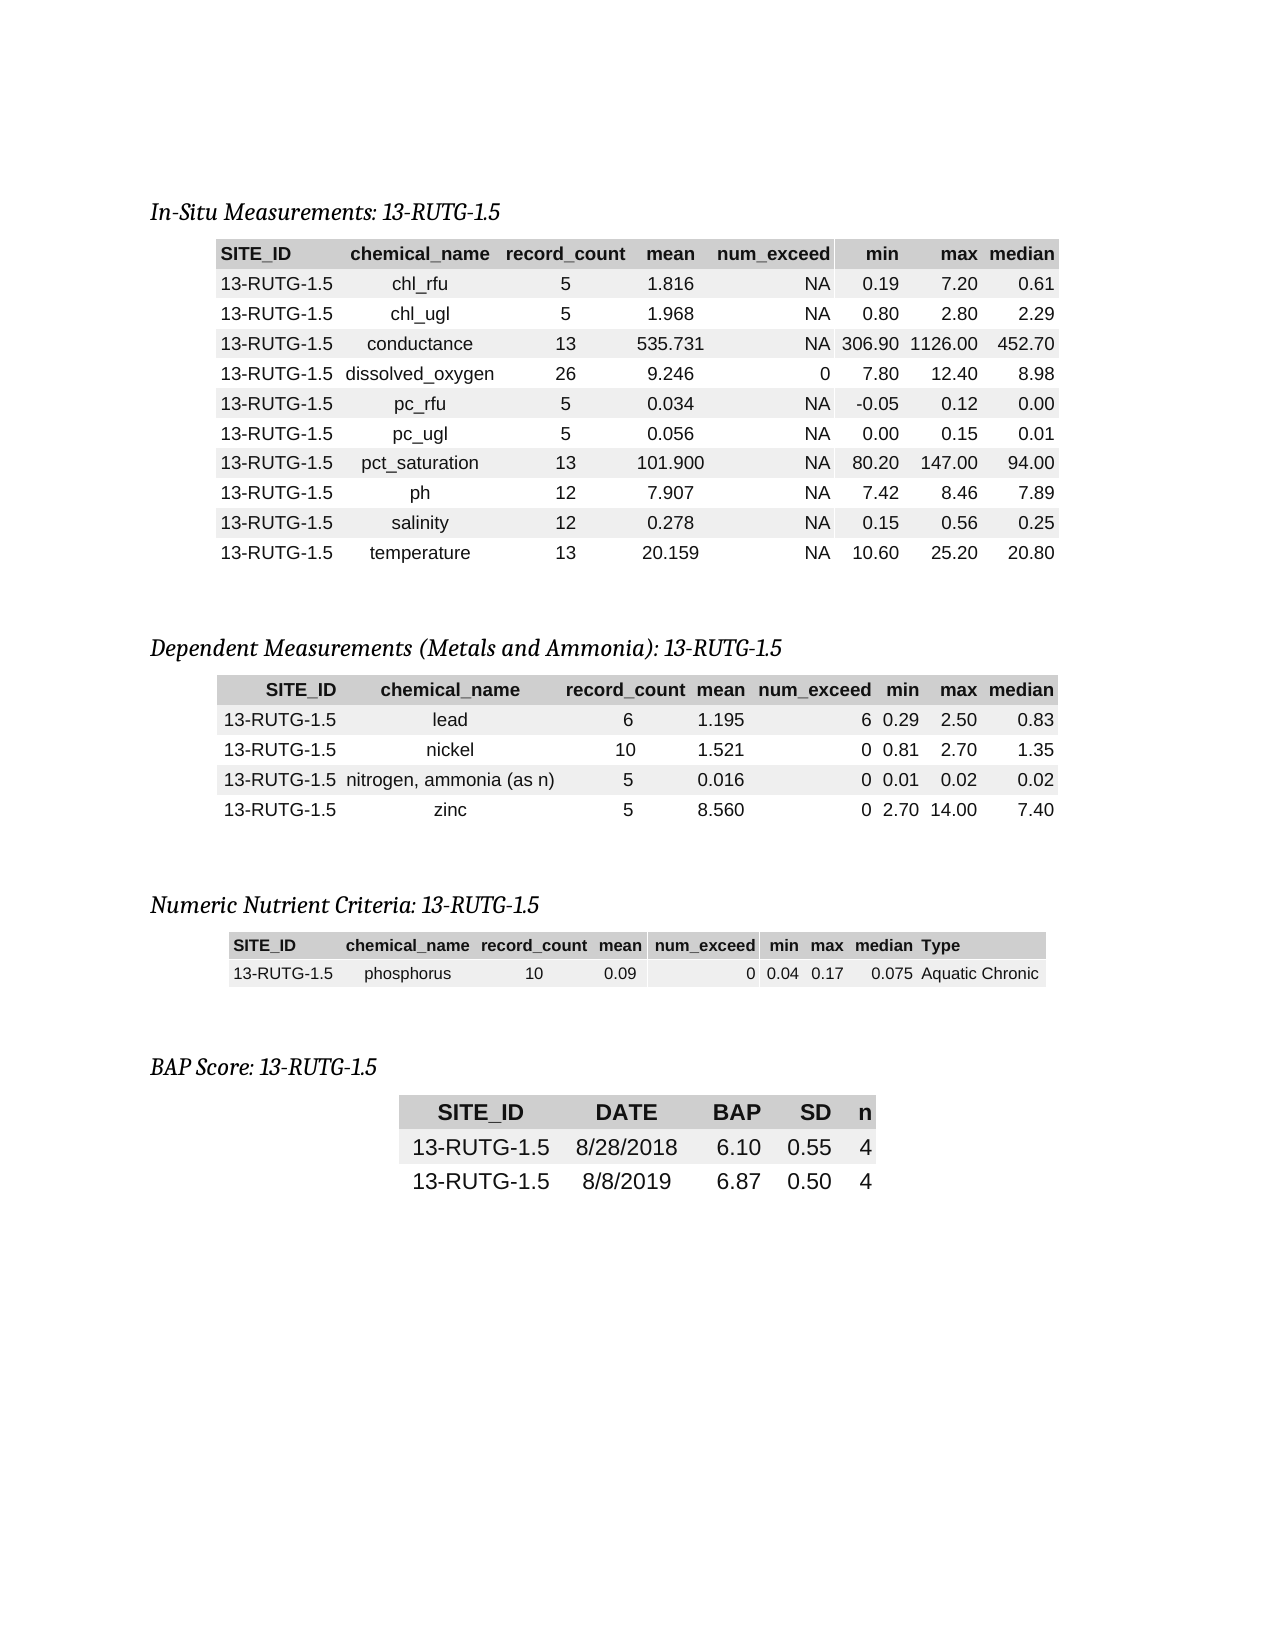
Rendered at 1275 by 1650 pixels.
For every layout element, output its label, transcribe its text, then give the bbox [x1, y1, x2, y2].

table_cell Aquatic Chronic [917, 960, 1046, 987]
table_cell -0.05 [835, 388, 903, 418]
table_cell ph [340, 478, 500, 508]
table_cell 2.70 [876, 795, 923, 824]
table_cell chl_rfu [340, 269, 500, 298]
table_cell 5 [500, 388, 631, 418]
table_cell 0.17 [803, 960, 848, 987]
table_cell 13-RUTG-1.5 [216, 329, 340, 358]
table_cell 13-RUTG-1.5 [216, 388, 340, 418]
table_header mean [593, 932, 647, 959]
table_header chemical_name [340, 932, 475, 959]
table_cell 1.968 [631, 299, 710, 328]
table_header SITE_ID [399, 1095, 563, 1129]
table_header max [903, 239, 982, 269]
table_cell NA [710, 388, 834, 418]
table_cell 0.034 [631, 388, 710, 418]
table_cell 6 [560, 705, 691, 735]
text BAP Score: 13-RUTG-1.5 [150, 1053, 1125, 1082]
table_cell 13 [500, 538, 631, 568]
table_cell 13-RUTG-1.5 [216, 478, 340, 508]
table_cell 13 [500, 448, 631, 478]
table_header num_exceed [710, 239, 834, 269]
table_cell 0.016 [691, 765, 751, 795]
table_cell 6.10 [691, 1129, 765, 1164]
table_cell 0.80 [835, 299, 903, 328]
table_cell NA [710, 329, 834, 358]
table_cell 4 [836, 1129, 876, 1164]
table_header num_exceed [648, 932, 759, 959]
table_header mean [631, 239, 710, 269]
table_cell 0.25 [982, 508, 1059, 538]
table_cell pc_ugl [340, 418, 500, 448]
table_cell NA [710, 269, 834, 298]
table_cell 25.20 [903, 538, 982, 568]
table_cell nickel [340, 735, 560, 765]
table_cell 8.560 [691, 795, 751, 824]
table_cell salinity [340, 508, 500, 538]
table_cell 7.40 [981, 795, 1058, 824]
table_cell 12.40 [903, 358, 982, 388]
table_cell 6 [751, 705, 876, 735]
table_cell 20.80 [982, 538, 1059, 568]
table_cell 1.35 [981, 735, 1058, 765]
table_cell NA [710, 478, 834, 508]
table_cell 7.907 [631, 478, 710, 508]
table_cell 12 [500, 508, 631, 538]
table_cell NA [710, 508, 834, 538]
table_cell 0.56 [903, 508, 982, 538]
table_cell 8/28/2018 [563, 1129, 691, 1164]
table_cell 101.900 [631, 448, 710, 478]
table_cell 7.89 [982, 478, 1059, 508]
table_cell 8.46 [903, 478, 982, 508]
table_cell 0.00 [835, 418, 903, 448]
table_cell 2.70 [923, 735, 981, 765]
table_cell 0.04 [760, 960, 803, 987]
table_cell 13-RUTG-1.5 [217, 795, 340, 824]
table_cell temperature [340, 538, 500, 568]
table_header max [923, 675, 981, 705]
table_cell 2.29 [982, 299, 1059, 328]
table_cell 0.01 [876, 765, 923, 795]
table_cell 0.02 [923, 765, 981, 795]
table_header max [803, 932, 848, 959]
table_cell lead [340, 705, 560, 735]
table_cell 2.50 [923, 705, 981, 735]
table_cell 10 [475, 960, 593, 987]
table_cell 5 [500, 269, 631, 298]
table_cell 9.246 [631, 358, 710, 388]
table_cell 7.20 [903, 269, 982, 298]
table_header SD [765, 1095, 836, 1129]
table_cell NA [710, 418, 834, 448]
table_cell 535.731 [631, 329, 710, 358]
table_header SITE_ID [229, 932, 340, 959]
table_cell 94.00 [982, 448, 1059, 478]
table_header mean [691, 675, 751, 705]
table_cell nitrogen, ammonia (as n) [340, 765, 560, 795]
table_header record_count [475, 932, 593, 959]
text In-Situ Measurements: 13-RUTG-1.5 [150, 197, 1125, 226]
table_cell 0.01 [982, 418, 1059, 448]
table_header min [760, 932, 803, 959]
table_cell 1.816 [631, 269, 710, 298]
table_cell 13-RUTG-1.5 [399, 1129, 563, 1164]
table_cell chl_ugl [340, 299, 500, 328]
table_cell 13 [500, 329, 631, 358]
table_header num_exceed [751, 675, 876, 705]
table_header n [836, 1095, 876, 1129]
table_cell 20.159 [631, 538, 710, 568]
table_cell 0.15 [835, 508, 903, 538]
table_cell 0 [648, 960, 759, 987]
table_cell 0.55 [765, 1129, 836, 1164]
table_cell 1126.00 [903, 329, 982, 358]
table_cell 13-RUTG-1.5 [217, 765, 340, 795]
table_cell 13-RUTG-1.5 [399, 1164, 563, 1199]
table_cell 0.81 [876, 735, 923, 765]
table_cell 7.42 [835, 478, 903, 508]
table_cell 80.20 [835, 448, 903, 478]
table_cell 7.80 [835, 358, 903, 388]
table_cell 8.98 [982, 358, 1059, 388]
table_cell 5 [560, 765, 691, 795]
table_cell dissolved_oxygen [340, 358, 500, 388]
table_cell 26 [500, 358, 631, 388]
table_cell 13-RUTG-1.5 [217, 705, 340, 735]
table_cell 13-RUTG-1.5 [216, 299, 340, 328]
table_cell 13-RUTG-1.5 [216, 358, 340, 388]
table_cell 6.87 [691, 1164, 765, 1199]
table_header chemical_name [340, 239, 500, 269]
table_header median [848, 932, 917, 959]
table_cell 0.83 [981, 705, 1058, 735]
table_cell 0 [751, 795, 876, 824]
table_cell 452.70 [982, 329, 1059, 358]
table_cell 5 [500, 299, 631, 328]
table_cell 0.15 [903, 418, 982, 448]
table_cell 13-RUTG-1.5 [216, 269, 340, 298]
table_cell 0 [751, 765, 876, 795]
table_cell 0 [710, 358, 834, 388]
text Numeric Nutrient Criteria: 13-RUTG-1.5 [150, 891, 1125, 919]
table_header DATE [563, 1095, 691, 1129]
table_cell 8/8/2019 [563, 1164, 691, 1199]
table_cell NA [710, 538, 834, 568]
table_cell conductance [340, 329, 500, 358]
table_cell pc_rfu [340, 388, 500, 418]
table_cell 14.00 [923, 795, 981, 824]
table_header Type [917, 932, 1046, 959]
table_header SITE_ID [216, 239, 340, 269]
table_cell 0.50 [765, 1164, 836, 1199]
table_cell 306.90 [835, 329, 903, 358]
table_cell NA [710, 299, 834, 328]
table_cell 13-RUTG-1.5 [216, 448, 340, 478]
table_header median [981, 675, 1058, 705]
table_cell 10.60 [835, 538, 903, 568]
table_cell 0.056 [631, 418, 710, 448]
table_cell 0.19 [835, 269, 903, 298]
table_cell pct_saturation [340, 448, 500, 478]
text Dependent Measurements (Metals and Ammonia): 13-RUTG-1.5 [150, 634, 1125, 663]
table_cell 5 [500, 418, 631, 448]
table_cell 13-RUTG-1.5 [216, 538, 340, 568]
table_header min [835, 239, 903, 269]
table_cell 147.00 [903, 448, 982, 478]
table_header chemical_name [340, 675, 560, 705]
table_cell zinc [340, 795, 560, 824]
table_header SITE_ID [217, 675, 340, 705]
table_header BAP [691, 1095, 765, 1129]
table_cell 0.02 [981, 765, 1058, 795]
table_cell 0 [751, 735, 876, 765]
table_cell 13-RUTG-1.5 [229, 960, 340, 987]
table_cell 12 [500, 478, 631, 508]
table_header record_count [560, 675, 691, 705]
table_cell 13-RUTG-1.5 [217, 735, 340, 765]
table_cell 1.521 [691, 735, 751, 765]
table_header median [982, 239, 1059, 269]
table_cell 0.075 [848, 960, 917, 987]
table_cell 0.61 [982, 269, 1059, 298]
table_cell 13-RUTG-1.5 [216, 418, 340, 448]
table_cell 2.80 [903, 299, 982, 328]
table_cell 0.00 [982, 388, 1059, 418]
table_header record_count [500, 239, 631, 269]
table_cell 5 [560, 795, 691, 824]
table_cell 4 [836, 1164, 876, 1199]
table_header min [876, 675, 923, 705]
table_cell phosphorus [340, 960, 475, 987]
table_cell 0.09 [593, 960, 647, 987]
table_cell NA [710, 448, 834, 478]
table_cell 0.278 [631, 508, 710, 538]
table_cell 0.29 [876, 705, 923, 735]
table_cell 0.12 [903, 388, 982, 418]
table_cell 1.195 [691, 705, 751, 735]
table_cell 13-RUTG-1.5 [216, 508, 340, 538]
table_cell 10 [560, 735, 691, 765]
